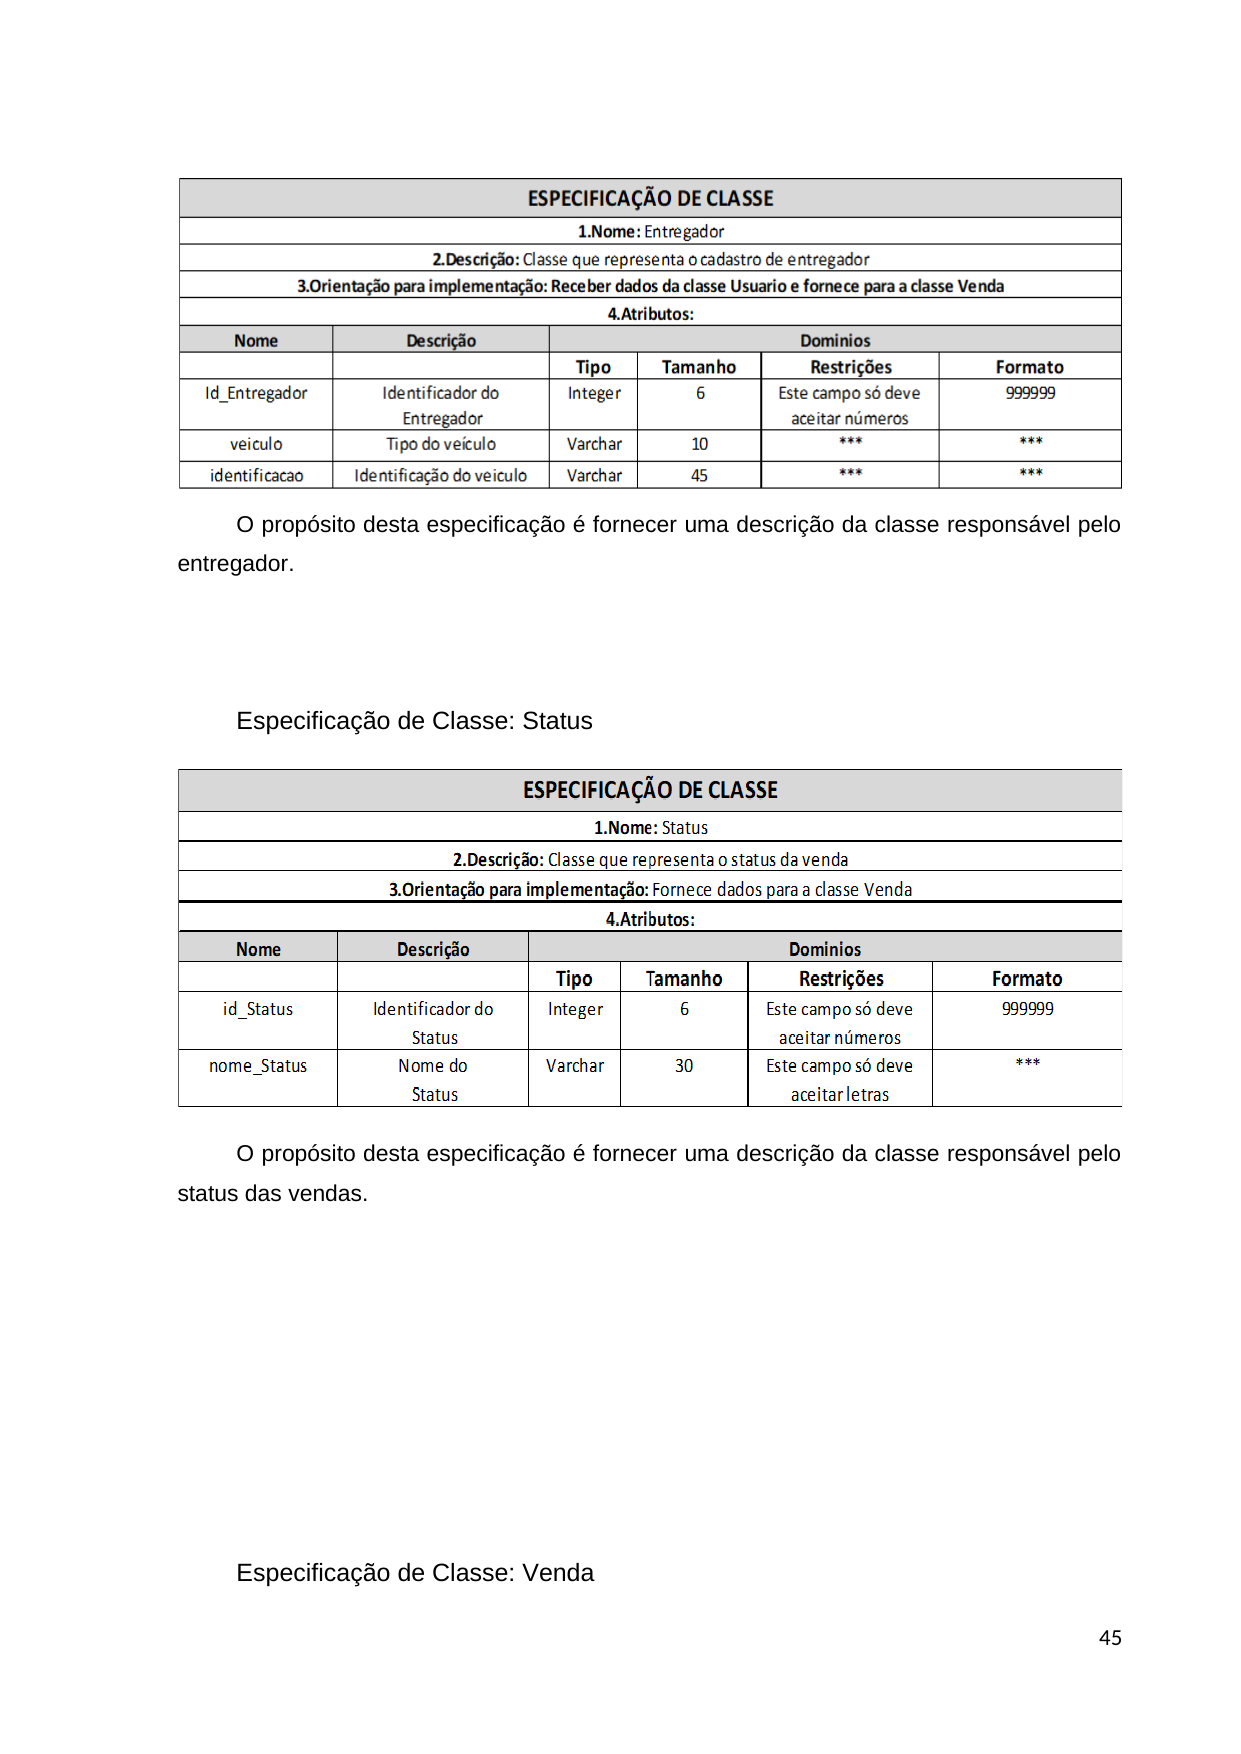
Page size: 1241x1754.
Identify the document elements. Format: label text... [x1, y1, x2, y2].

text O propósito desta especificação é fornecer uma descrição da classe responsável pelo status das vendas. [177, 1140, 1122, 1206]
text Especificação de Classe: Venda [177, 1558, 1122, 1587]
picture [179, 178, 1123, 490]
text Especificação de Classe: Status [177, 706, 1122, 735]
text O propósito desta especificação é fornecer uma descrição da classe responsável pelo entregador. [177, 511, 1122, 577]
picture [178, 769, 1123, 1109]
